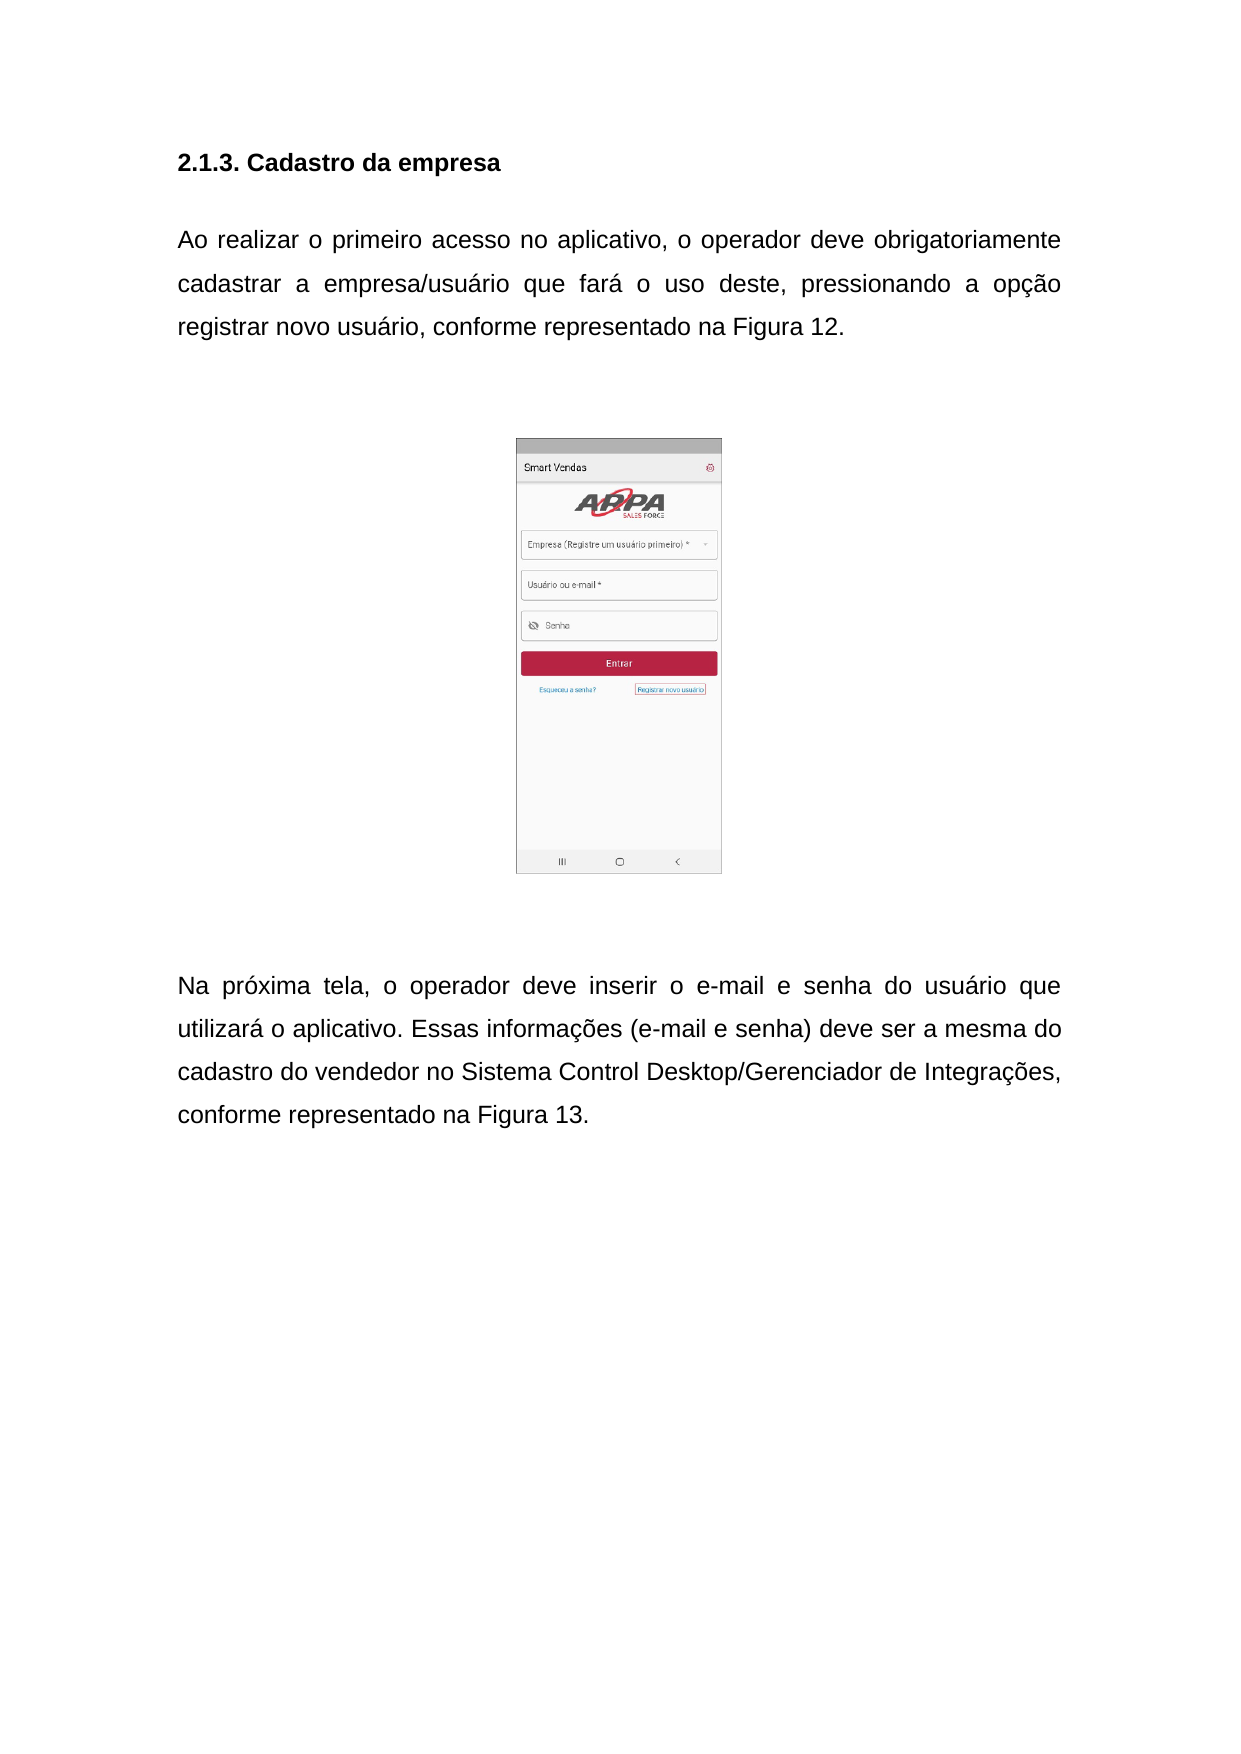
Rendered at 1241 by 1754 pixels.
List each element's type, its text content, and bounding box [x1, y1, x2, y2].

subtitle 2.1.3. Cadastro da empresa [177, 148, 1063, 176]
text Ao realizar o primeiro acesso no aplicativo, o operador deve obrigatoriamente cadastrar a empresa/usuário que fará o uso deste, pressionando a opção registrar novo usuário, conforme representado na Figura 12. [177, 226, 1063, 341]
picture [508, 431, 732, 881]
text Na próxima tela, o operador deve inserir o e-mail e senha do usuário que utilizará o aplicativo. Essas informações (e-mail e senha) deve ser a mesma do cadastro do vendedor no Sistema Control Desktop/Gerenciador de Integrações, conforme representado na Figura 13. [177, 971, 1063, 1129]
